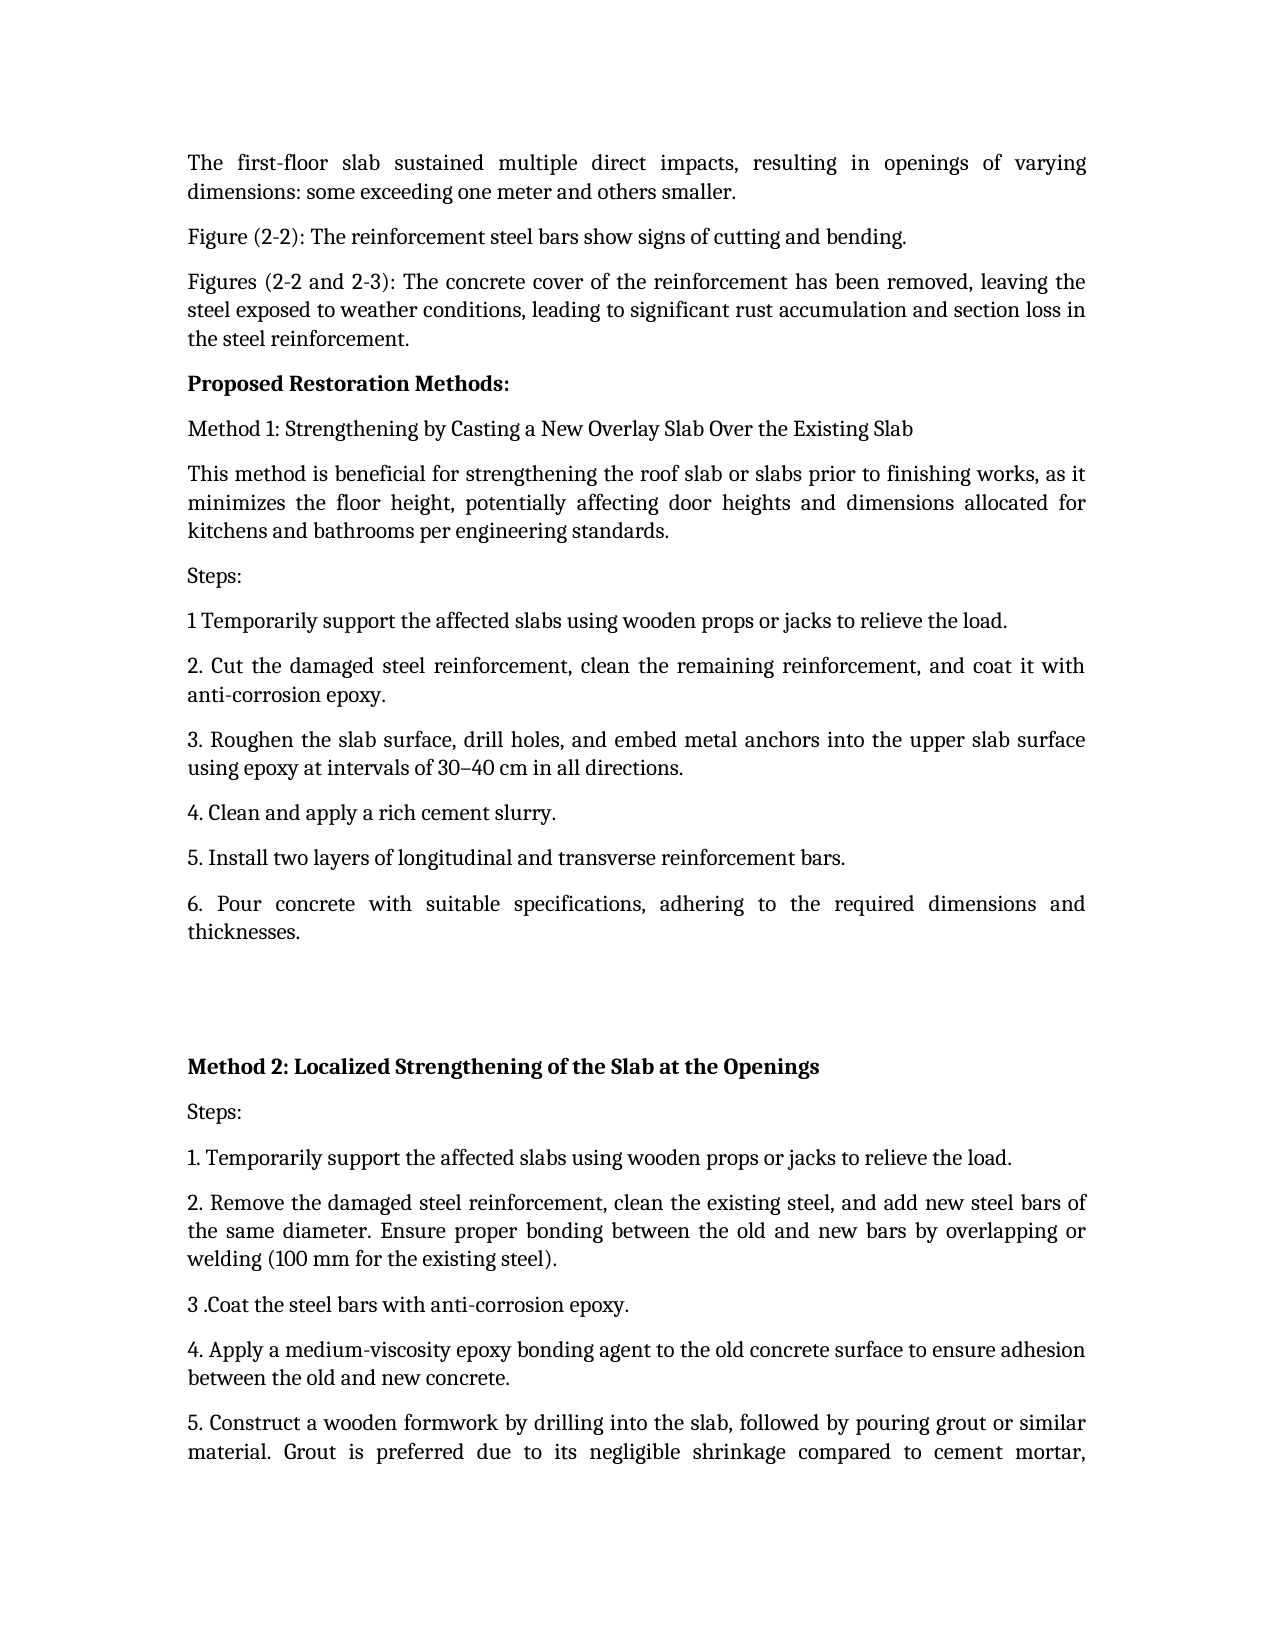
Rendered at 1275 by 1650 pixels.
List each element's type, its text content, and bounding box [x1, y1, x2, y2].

text 3 .Coat the steel bars with anti-corrosion epoxy. [187, 1291, 1087, 1318]
text 5. Install two layers of longitudinal and transverse reinforcement bars. [187, 845, 1087, 872]
text 1 Temporarily support the affected slabs using wooden props or jacks to relieve the load. [187, 608, 1087, 634]
text This method is beneficial for strengthening the roof slab or slabs prior to finishing works, as it minimizes the floor height, potentially affecting door heights and dimensions allocated for kitchens and bathrooms per engineering standards. [187, 461, 1087, 544]
text Proposed Restoration Methods: [187, 371, 1087, 397]
text 1. Temporarily support the affected slabs using wooden props or jacks to relieve the load. [187, 1144, 1087, 1171]
text Steps: [187, 1099, 1087, 1126]
text 4. Apply a medium-viscosity epoxy bonding agent to the old concrete surface to ensure adhesion between the old and new concrete. [187, 1336, 1087, 1391]
text Steps: [187, 563, 1087, 589]
text 3. Roughen the slab surface, drill holes, and embed metal anchors into the upper slab surface using epoxy at intervals of 30–40 cm in all directions. [187, 727, 1087, 781]
text Figure (2-2): The reinforcement steel bars show signs of cutting and bending. [187, 223, 1087, 250]
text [187, 1410, 1087, 1465]
text Method 1: Strengthening by Casting a New Overlay Slab Over the Existing Slab [187, 416, 1087, 442]
text Method 2: Localized Strengthening of the Slab at the Openings [187, 1054, 1087, 1080]
text 6. Pour concrete with suitable specifications, adhering to the required dimensions and thicknesses. [187, 890, 1087, 945]
text 2. Cut the damaged steel reinforcement, clean the remaining reinforcement, and coat it with anti-corrosion epoxy. [187, 653, 1087, 708]
text The first-floor slab sustained multiple direct impacts, resulting in openings of varying dimensions: some exceeding one meter and others smaller. [187, 150, 1087, 205]
text 2. Remove the damaged steel reinforcement, clean the existing steel, and add new steel bars of the same diameter. Ensure proper bonding between the old and new bars by overlapping or welding (100 mm for the existing steel). [187, 1189, 1087, 1273]
text Figures (2-2 and 2-3): The concrete cover of the reinforcement has been removed, leaving the steel exposed to weather conditions, leading to significant rust accumulation and section loss in the steel reinforcement. [187, 269, 1087, 352]
text 4. Clean and apply a rich cement slurry. [187, 800, 1087, 826]
